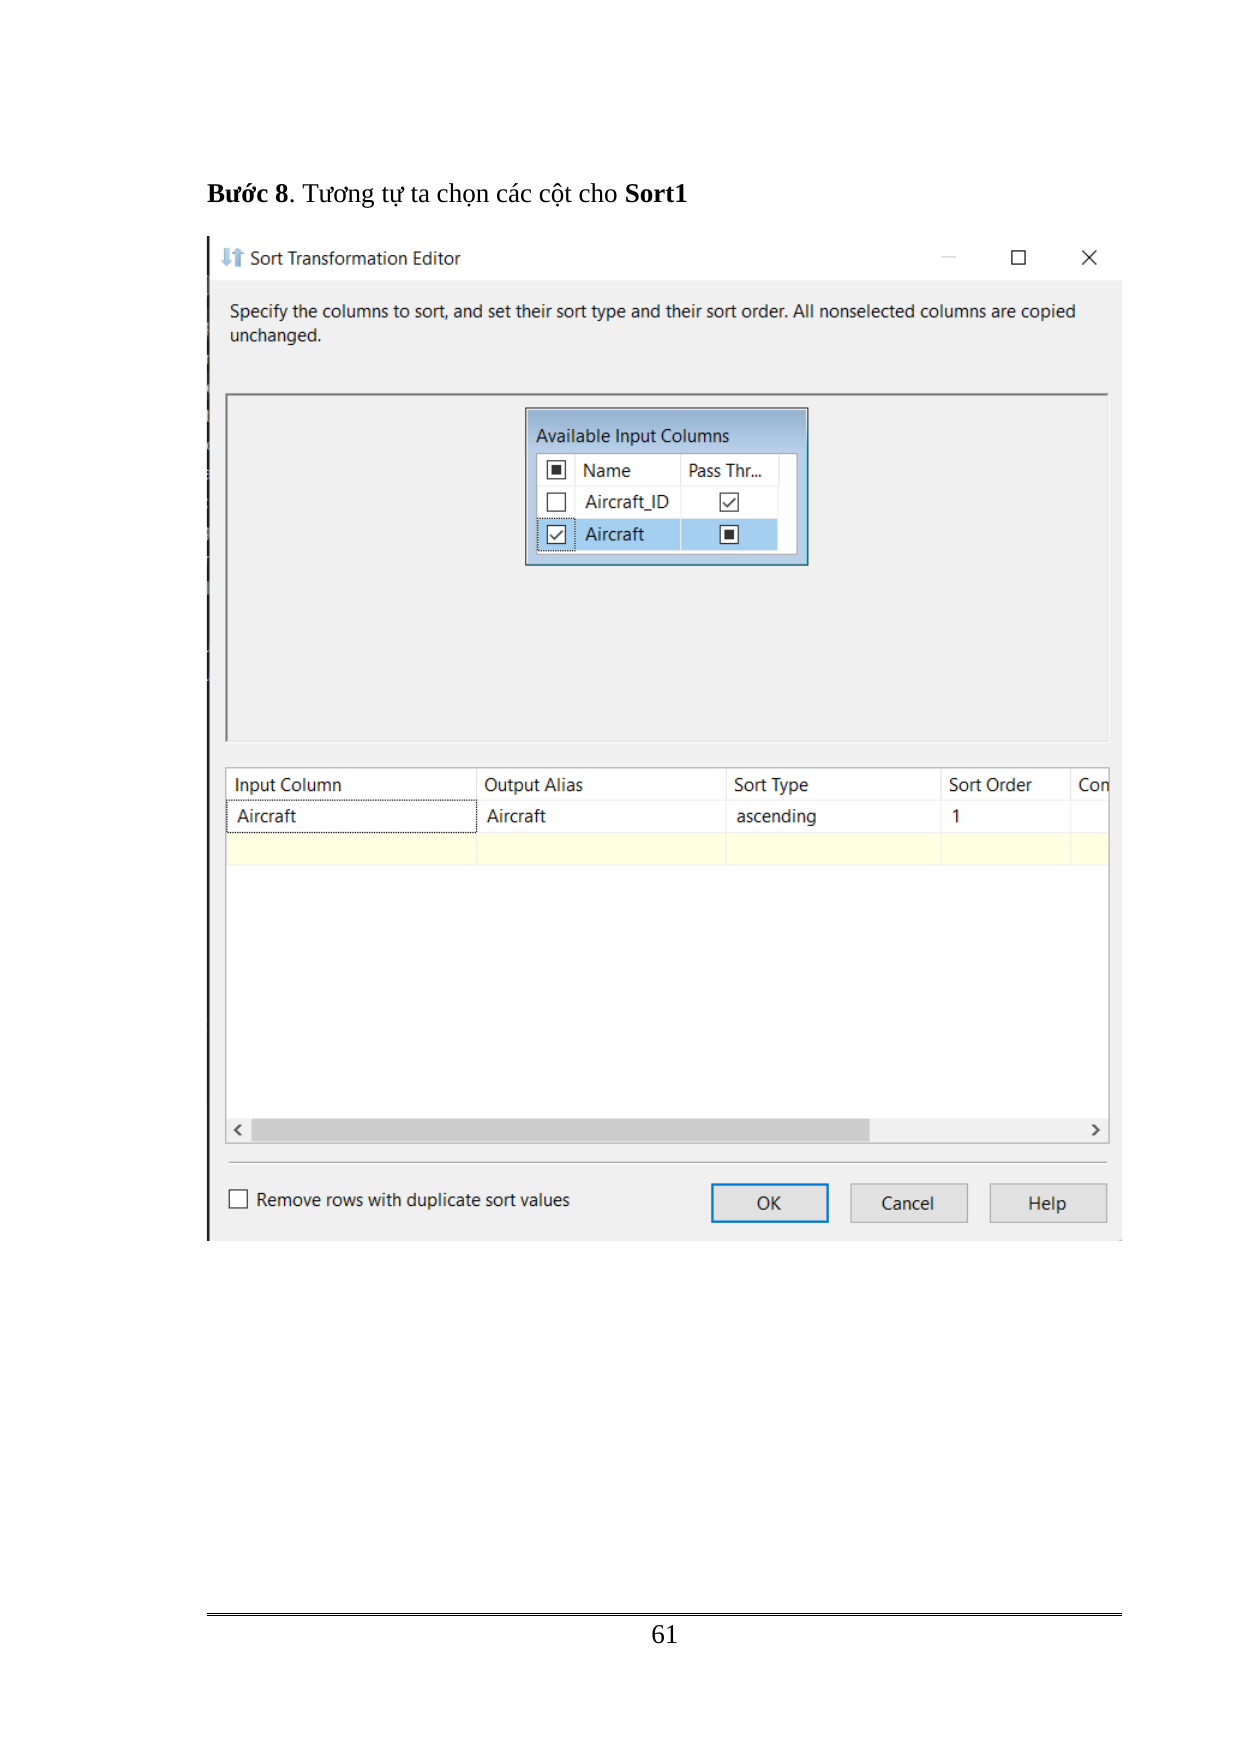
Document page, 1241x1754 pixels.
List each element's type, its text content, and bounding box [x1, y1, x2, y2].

picture [206, 236, 1123, 1241]
text Bước 8. Tương tự ta chọn các cột cho Sort1 [207, 177, 1122, 208]
